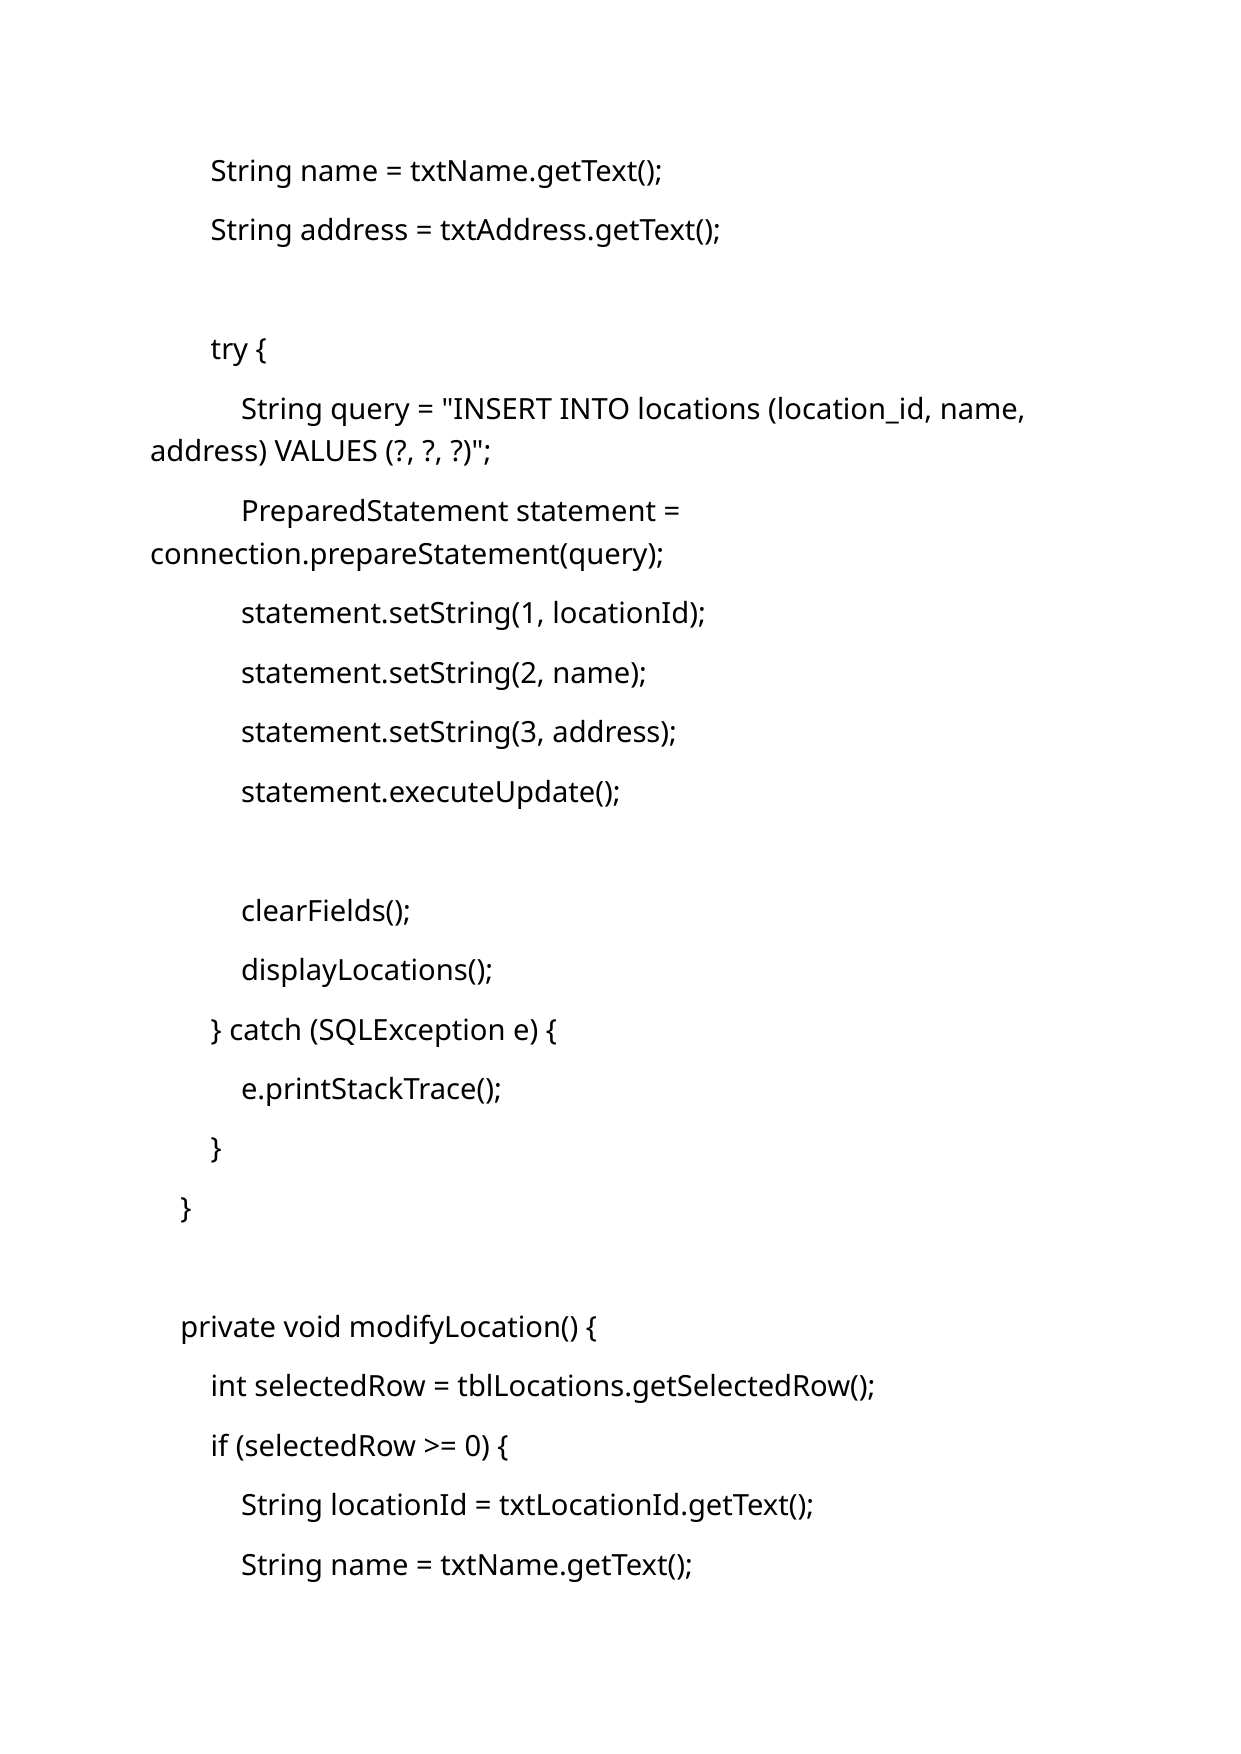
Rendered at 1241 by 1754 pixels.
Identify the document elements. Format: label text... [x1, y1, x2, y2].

text String name = txtName.getText(); [150, 150, 1090, 190]
text String locationId = txtLocationId.getText(); [150, 1485, 1090, 1524]
text clearFields(); [150, 890, 1090, 929]
text e.printStackTrace(); [150, 1068, 1090, 1108]
text PreparedStatement statement = connection.prepareStatement(query); [150, 490, 1090, 573]
text displayLocations(); [150, 949, 1090, 989]
text } [150, 1128, 1090, 1167]
text String query = "INSERT INTO locations (location_id, name, address) VALUES (?, ?, ?)"; [150, 388, 1090, 470]
text statement.executeUpdate(); [150, 771, 1090, 811]
text statement.setString(3, address); [150, 711, 1090, 751]
text if (selectedRow >= 0) { [150, 1425, 1090, 1465]
text statement.setString(1, locationId); [150, 592, 1090, 632]
text try { [150, 328, 1090, 368]
text } [150, 1187, 1090, 1227]
text String name = txtName.getText(); [150, 1544, 1090, 1584]
text int selectedRow = tblLocations.getSelectedRow(); [150, 1366, 1090, 1405]
text } catch (SQLException e) { [150, 1009, 1090, 1048]
text private void modifyLocation() { [150, 1306, 1090, 1346]
text statement.setString(2, name); [150, 652, 1090, 692]
text String address = txtAddress.getText(); [150, 209, 1090, 249]
